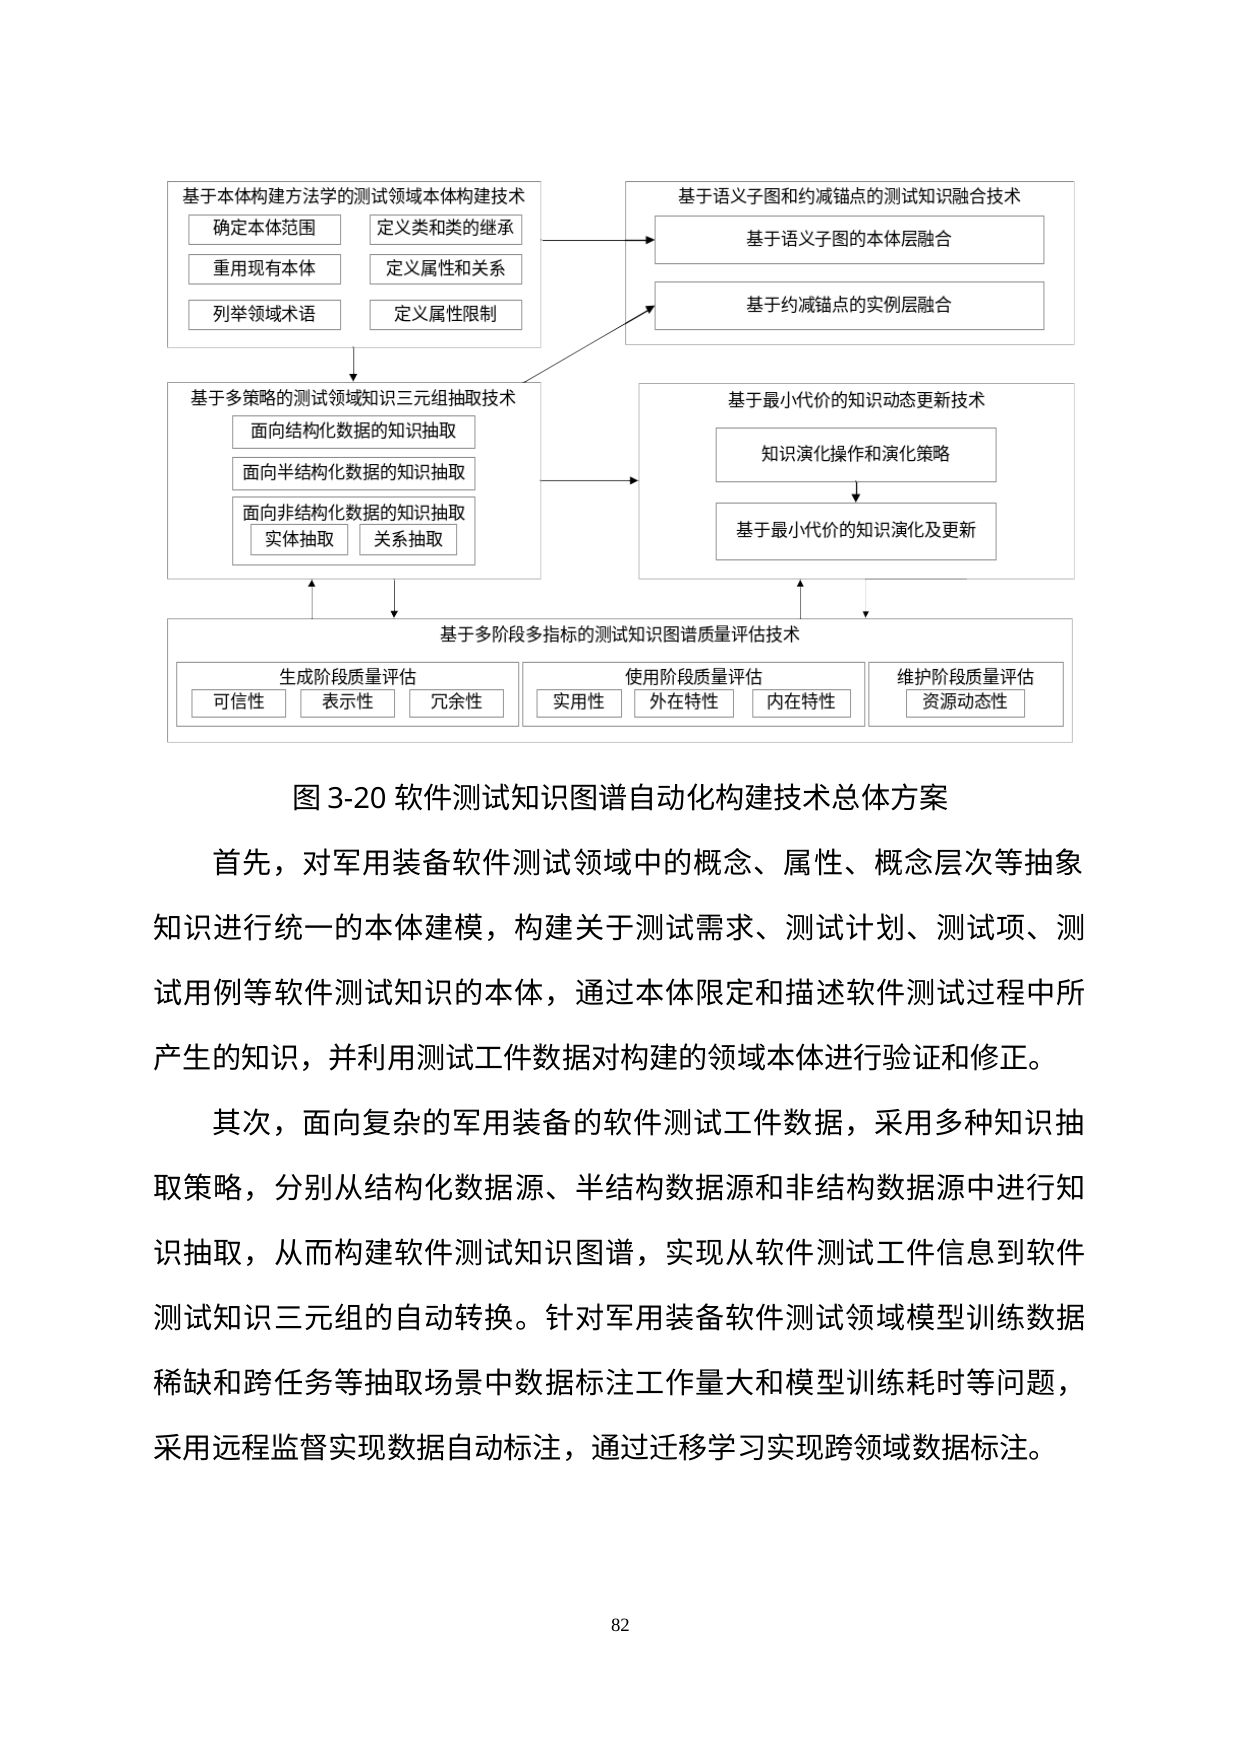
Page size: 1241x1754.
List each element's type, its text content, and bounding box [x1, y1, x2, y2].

text 其次，面向复杂的军用装备的软件测试工件数据，采用多种知识抽取策略，分别从结构化数据源、半结构数据源和非结构数据源中进行知识抽取，从而构建软件测试知识图谱，实现从软件测试工件信息到软件测试知识三元组的自动转换。针对军用装备软件测试领域模型训练数据稀缺和跨任务等抽取场景中数据标注工作量大和模型训练耗时等问题，采用远程监督实现数据自动标注，通过迁移学习实现跨领域数据标注。 [153, 1088, 1087, 1478]
text 首先，对军用装备软件测试领域中的概念、属性、概念层次等抽象知识进行统一的本体建模，构建关于测试需求、测试计划、测试项、测试用例等软件测试知识的本体，通过本体限定和描述软件测试过程中所产生的知识，并利用测试工件数据对构建的领域本体进行验证和修正。 [153, 828, 1087, 1088]
text 图3-20 软件测试知识图谱自动化构建技术总体方案 [153, 763, 1087, 828]
